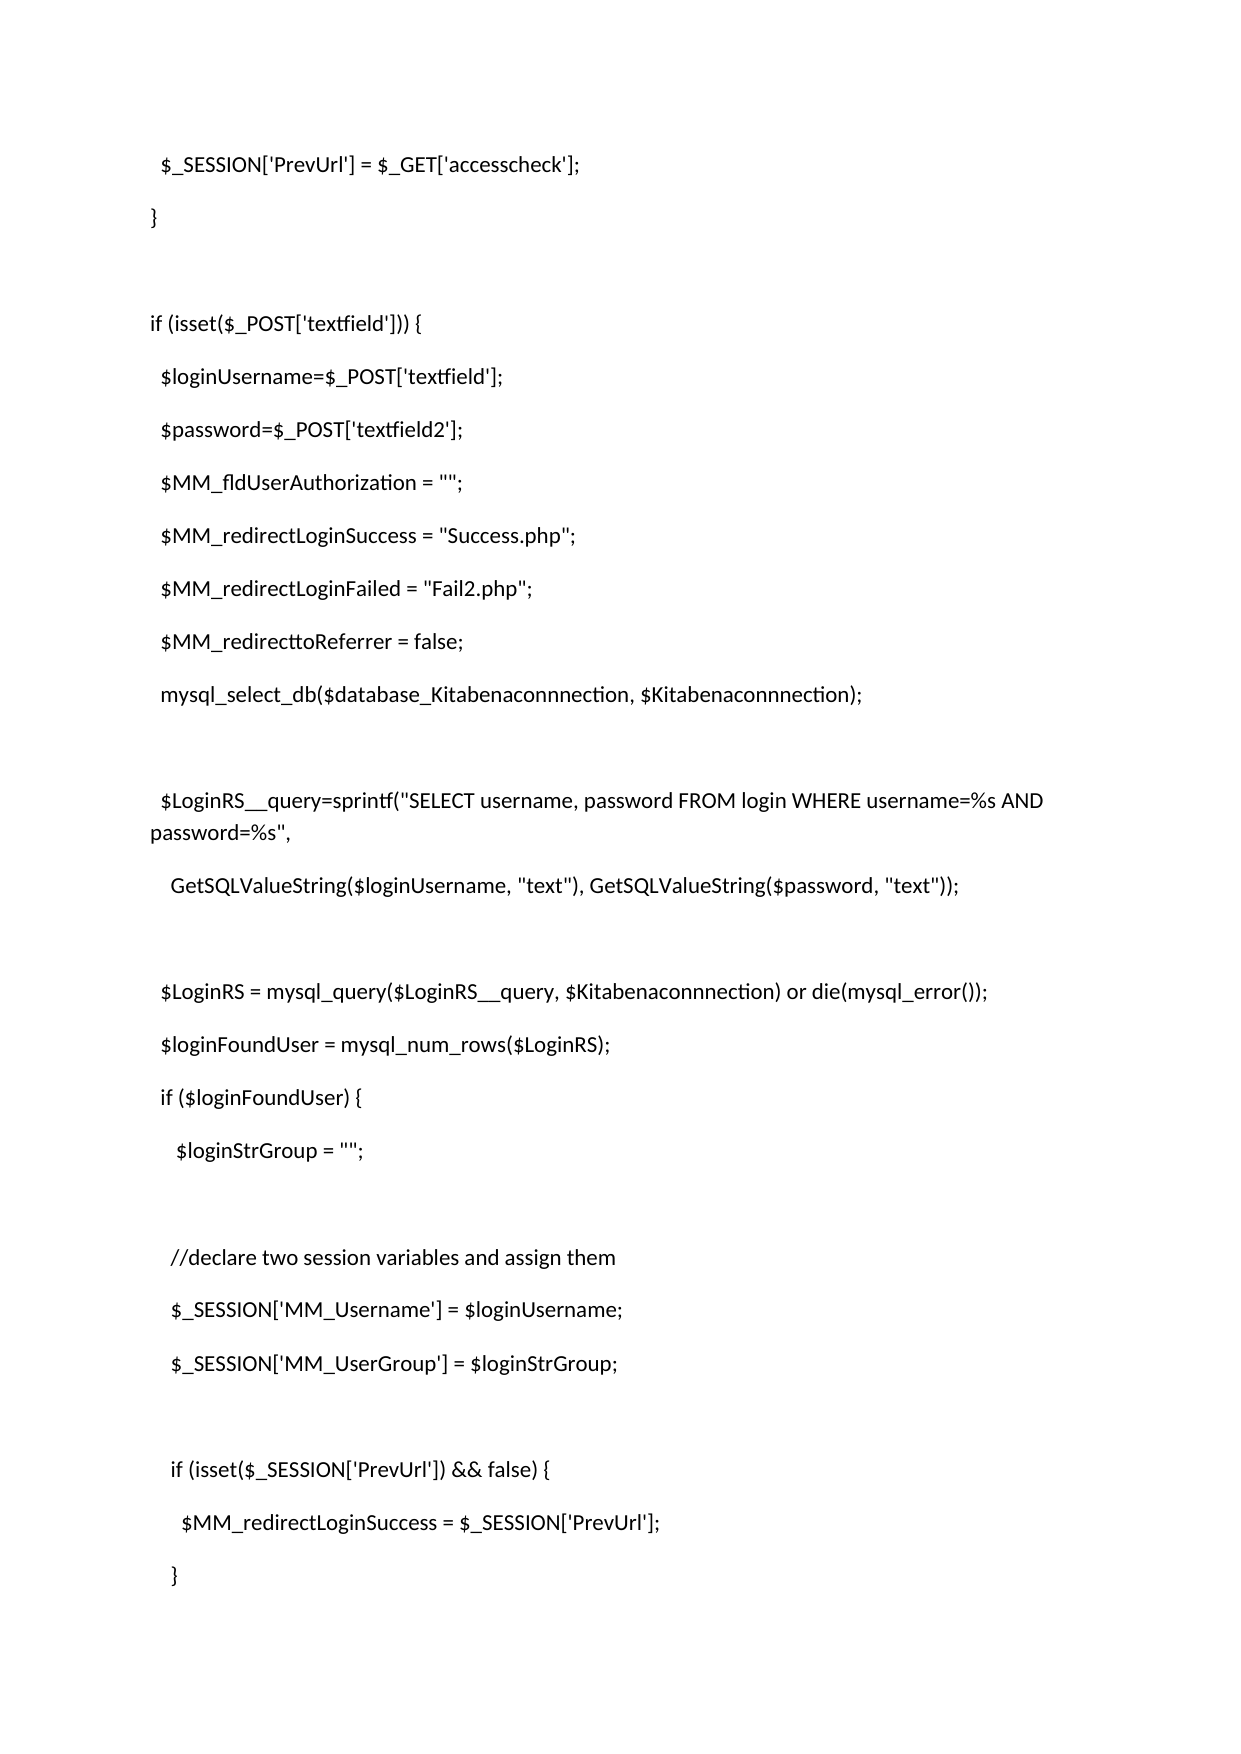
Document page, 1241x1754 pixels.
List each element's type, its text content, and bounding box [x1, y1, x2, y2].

text //declare two session variables and assign them [150, 1243, 1090, 1271]
text if (isset($_SESSION['PrevUrl']) && false) { [150, 1455, 1090, 1483]
text } [150, 1561, 1090, 1589]
text $loginFoundUser = mysql_num_rows($LoginRS); [150, 1031, 1090, 1058]
text $_SESSION['MM_Username'] = $loginUsername; [150, 1296, 1090, 1324]
text $MM_redirectLoginFailed = "Fail2.php"; [150, 574, 1090, 602]
text $_SESSION['PrevUrl'] = $_GET['accesscheck']; [150, 150, 1090, 178]
text $MM_redirectLoginSuccess = $_SESSION['PrevUrl']; [150, 1508, 1090, 1536]
text $MM_redirectLoginSuccess = "Success.php"; [150, 521, 1090, 549]
text GetSQLValueString($loginUsername, "text"), GetSQLValueString($password, "text")); [150, 871, 1090, 899]
text $MM_redirecttoReferrer = false; [150, 627, 1090, 655]
text if (isset($_POST['textfield'])) { [150, 309, 1090, 337]
text if ($loginFoundUser) { [150, 1083, 1090, 1112]
text $loginUsername=$_POST['textfield']; [150, 362, 1090, 390]
text $LoginRS = mysql_query($LoginRS__query, $Kitabenaconnnection) or die(mysql_error()); [150, 977, 1090, 1006]
text $password=$_POST['textfield2']; [150, 415, 1090, 443]
text $_SESSION['MM_UserGroup'] = $loginStrGroup; [150, 1349, 1090, 1377]
text } [150, 203, 1090, 231]
text $LoginRS__query=sprintf("SELECT username, password FROM login WHERE username=%s AND password=%s", [150, 786, 1090, 846]
text $loginStrGroup = ""; [150, 1137, 1090, 1164]
text $MM_fldUserAuthorization = ""; [150, 468, 1090, 496]
text mysql_select_db($database_Kitabenaconnnection, $Kitabenaconnnection); [150, 680, 1090, 708]
